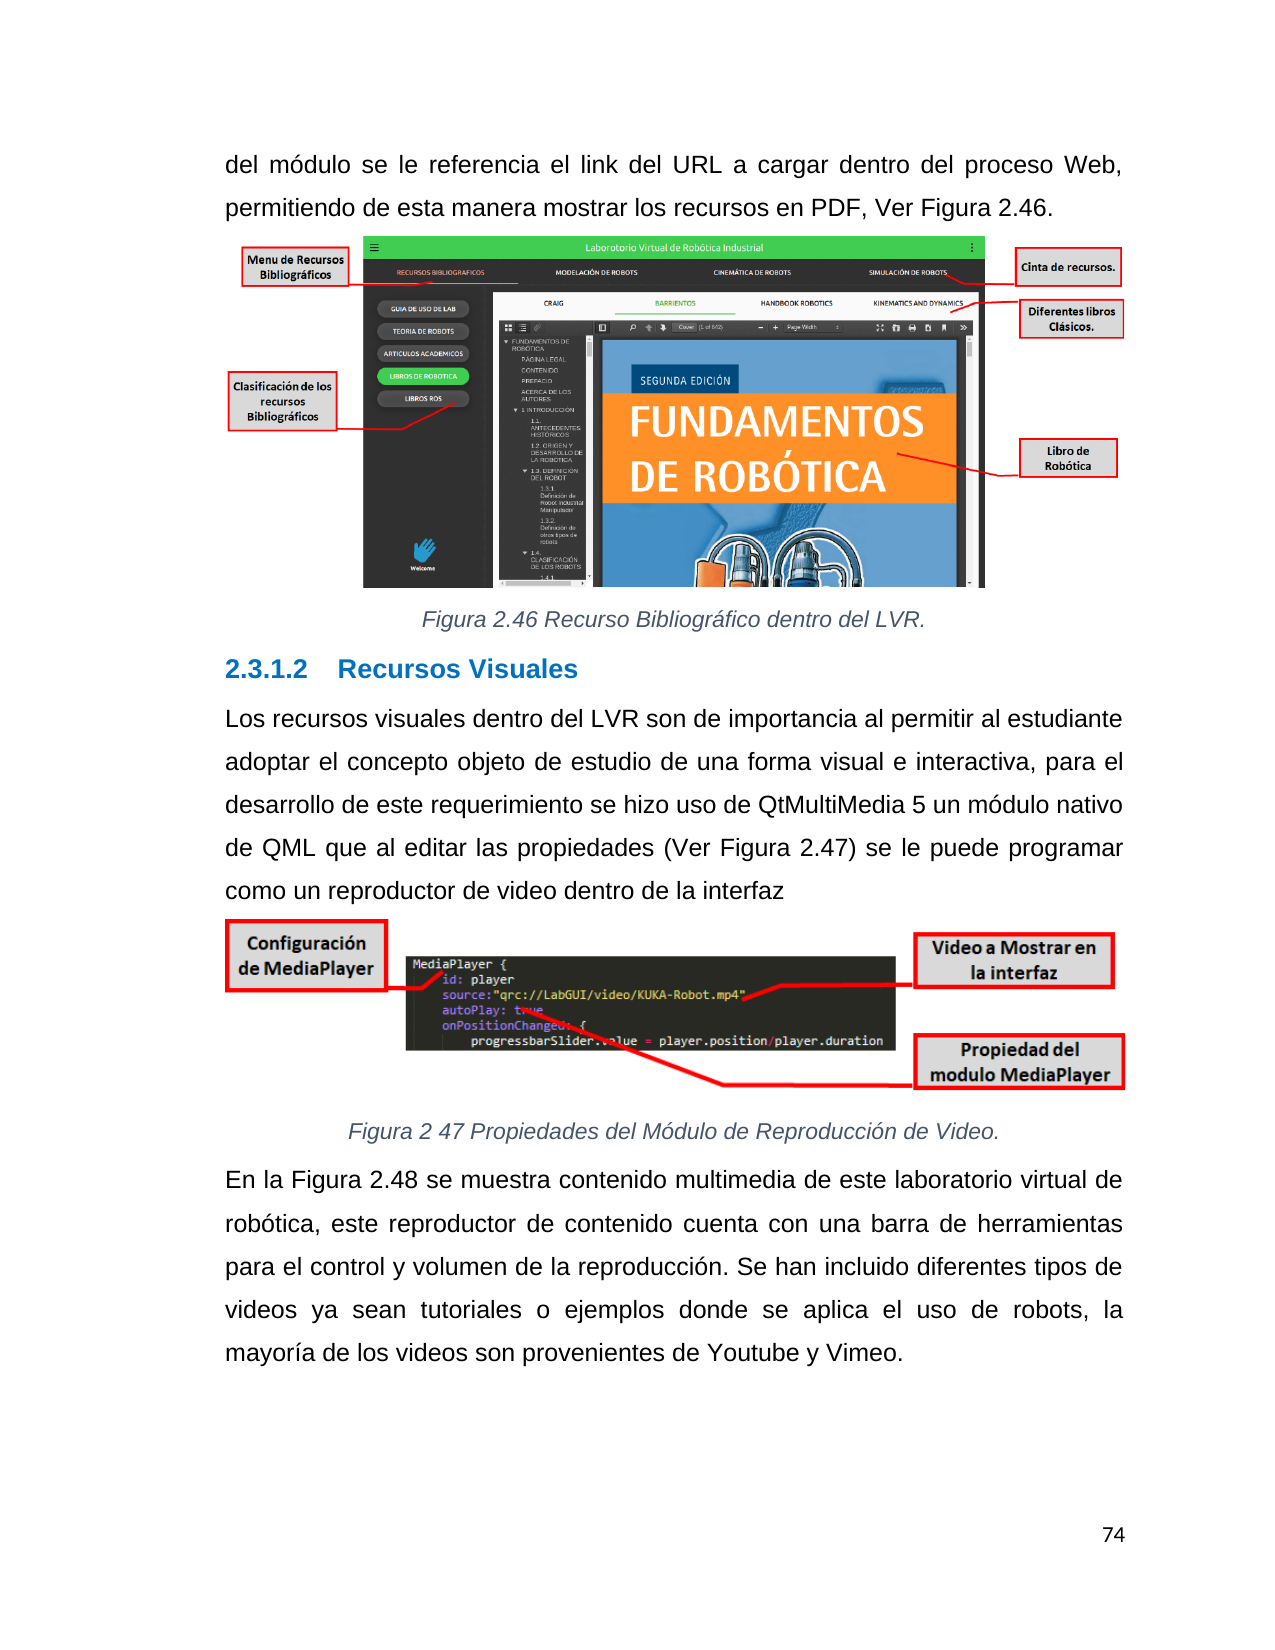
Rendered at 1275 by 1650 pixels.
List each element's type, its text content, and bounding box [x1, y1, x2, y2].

text Los recursos visuales dentro del LVR son de importancia al permitir al estudiante adoptar el concepto objeto de estudio de una forma visual e interactiva, para el desarrollo de este requerimiento se hizo uso de QtMultiMedia 5 un módulo nativo de QML que al editar las propiedades (Ver Figura 2.47) se le puede programar como un reproductor de video dentro de la interfaz [225, 704, 1125, 905]
picture [225, 236, 1125, 588]
text Figura 2.46 Recurso Bibliográfico dentro del LVR. [225, 606, 1125, 633]
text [225, 150, 1125, 222]
text En la Figura 2.48 se muestra contenido multimedia de este laboratorio virtual de robótica, este reproductor de contenido cuenta con una barra de herramientas para el control y volumen de la reproducción. Se han incluido diferentes tipos de videos ya sean tutoriales o ejemplos donde se aplica el uso de robots, la mayoría de los videos son provenientes de Youtube y Vimeo. [225, 1166, 1125, 1367]
picture [225, 919, 1125, 1100]
text Figura 2 47 Propiedades del Módulo de Reproducción de Video. [225, 1118, 1125, 1145]
list Recursos Visuales [225, 653, 1125, 685]
